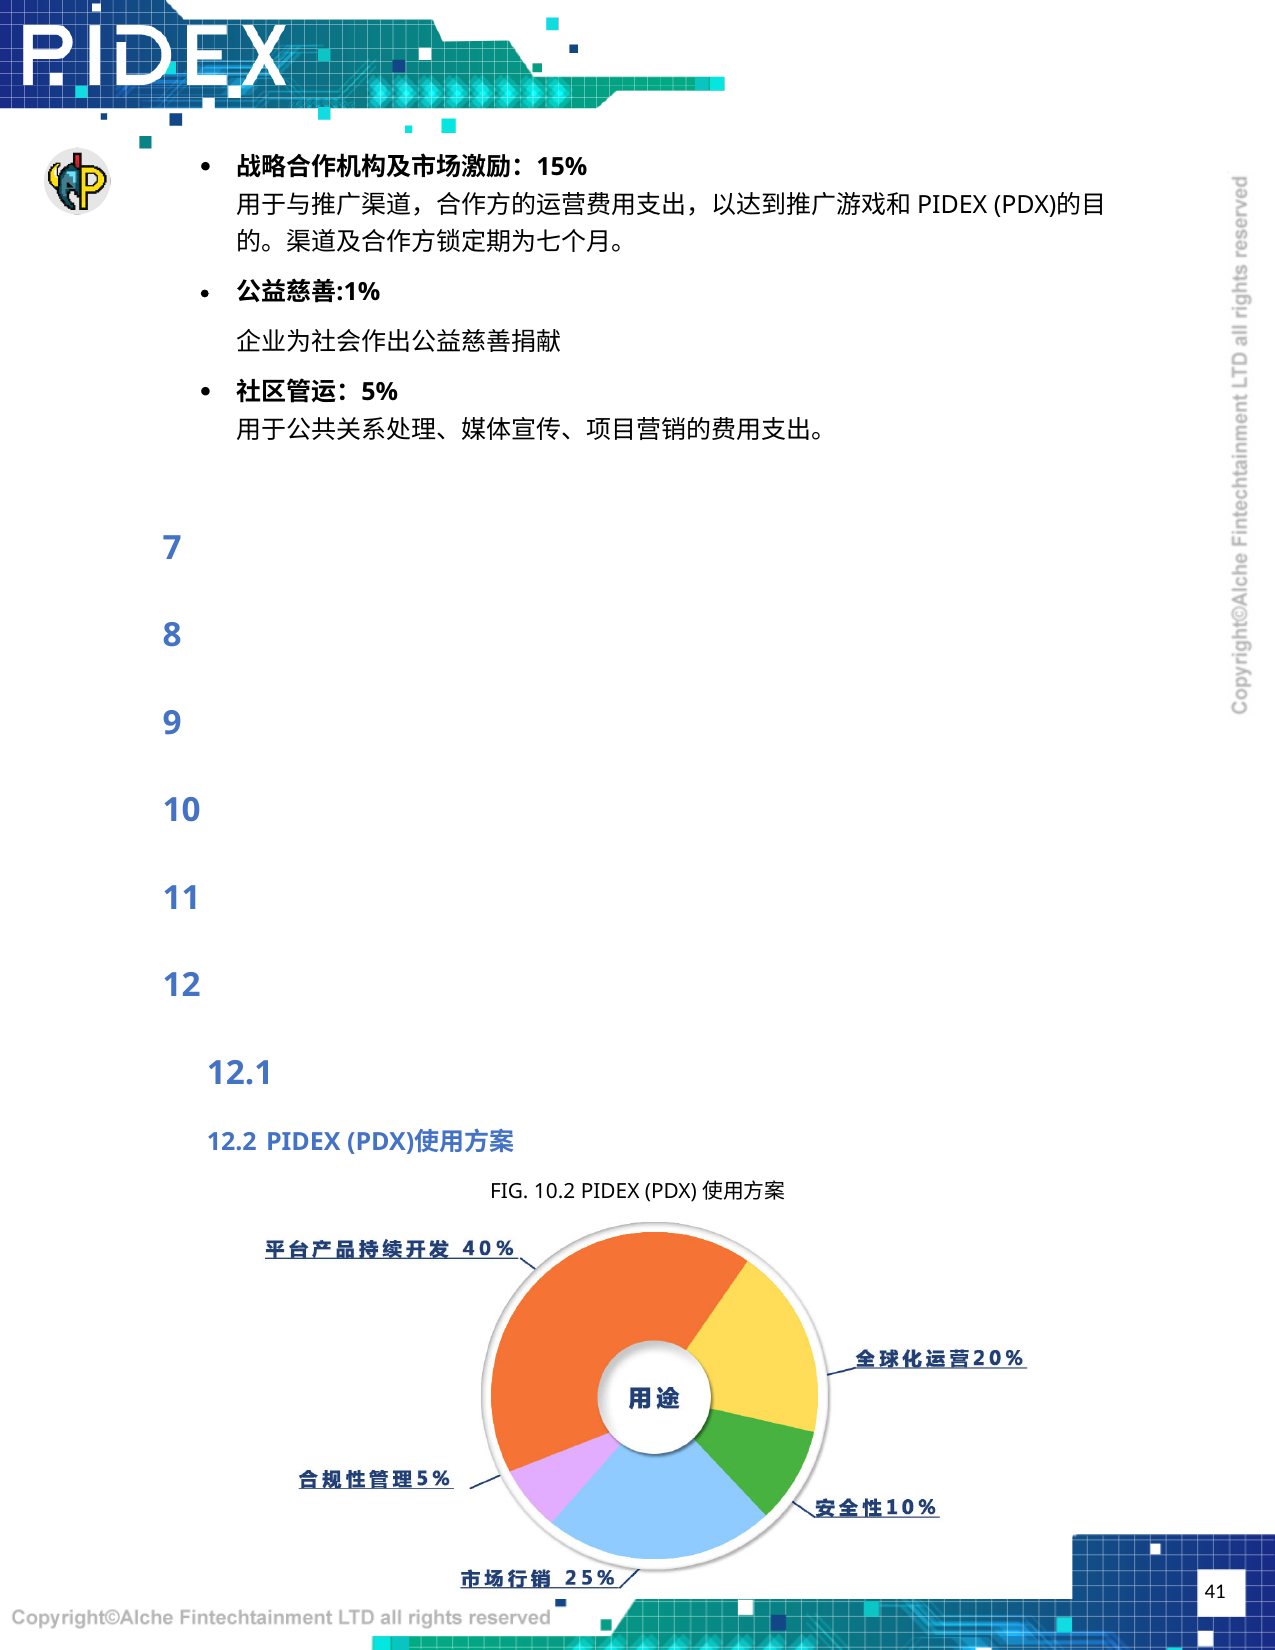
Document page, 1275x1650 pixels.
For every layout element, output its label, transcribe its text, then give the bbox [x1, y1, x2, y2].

list 社区管运：5% 用于公共关系处理、媒体宣传、项目营销的费用支出。 [201, 371, 1113, 446]
picture [1228, 172, 1254, 717]
picture [0, 1212, 1275, 1650]
list 战略合作机构及市场激励：15% 用于与推广渠道，合作方的运营费用支出，以达到推广游戏和 PIDEX (PDX)的目的。渠道及合作方锁定期为七个月。 [201, 146, 1113, 259]
list 企业为社会作出公益慈善捐献 [236, 321, 1113, 359]
list PIDEX (PDX)使用方案 [207, 1121, 1133, 1159]
text FIG. 10.2 PIDEX (PDX) 使用方案 [162, 1171, 1113, 1209]
list 公益慈善:1% [201, 271, 1113, 309]
picture [0, 0, 1047, 218]
